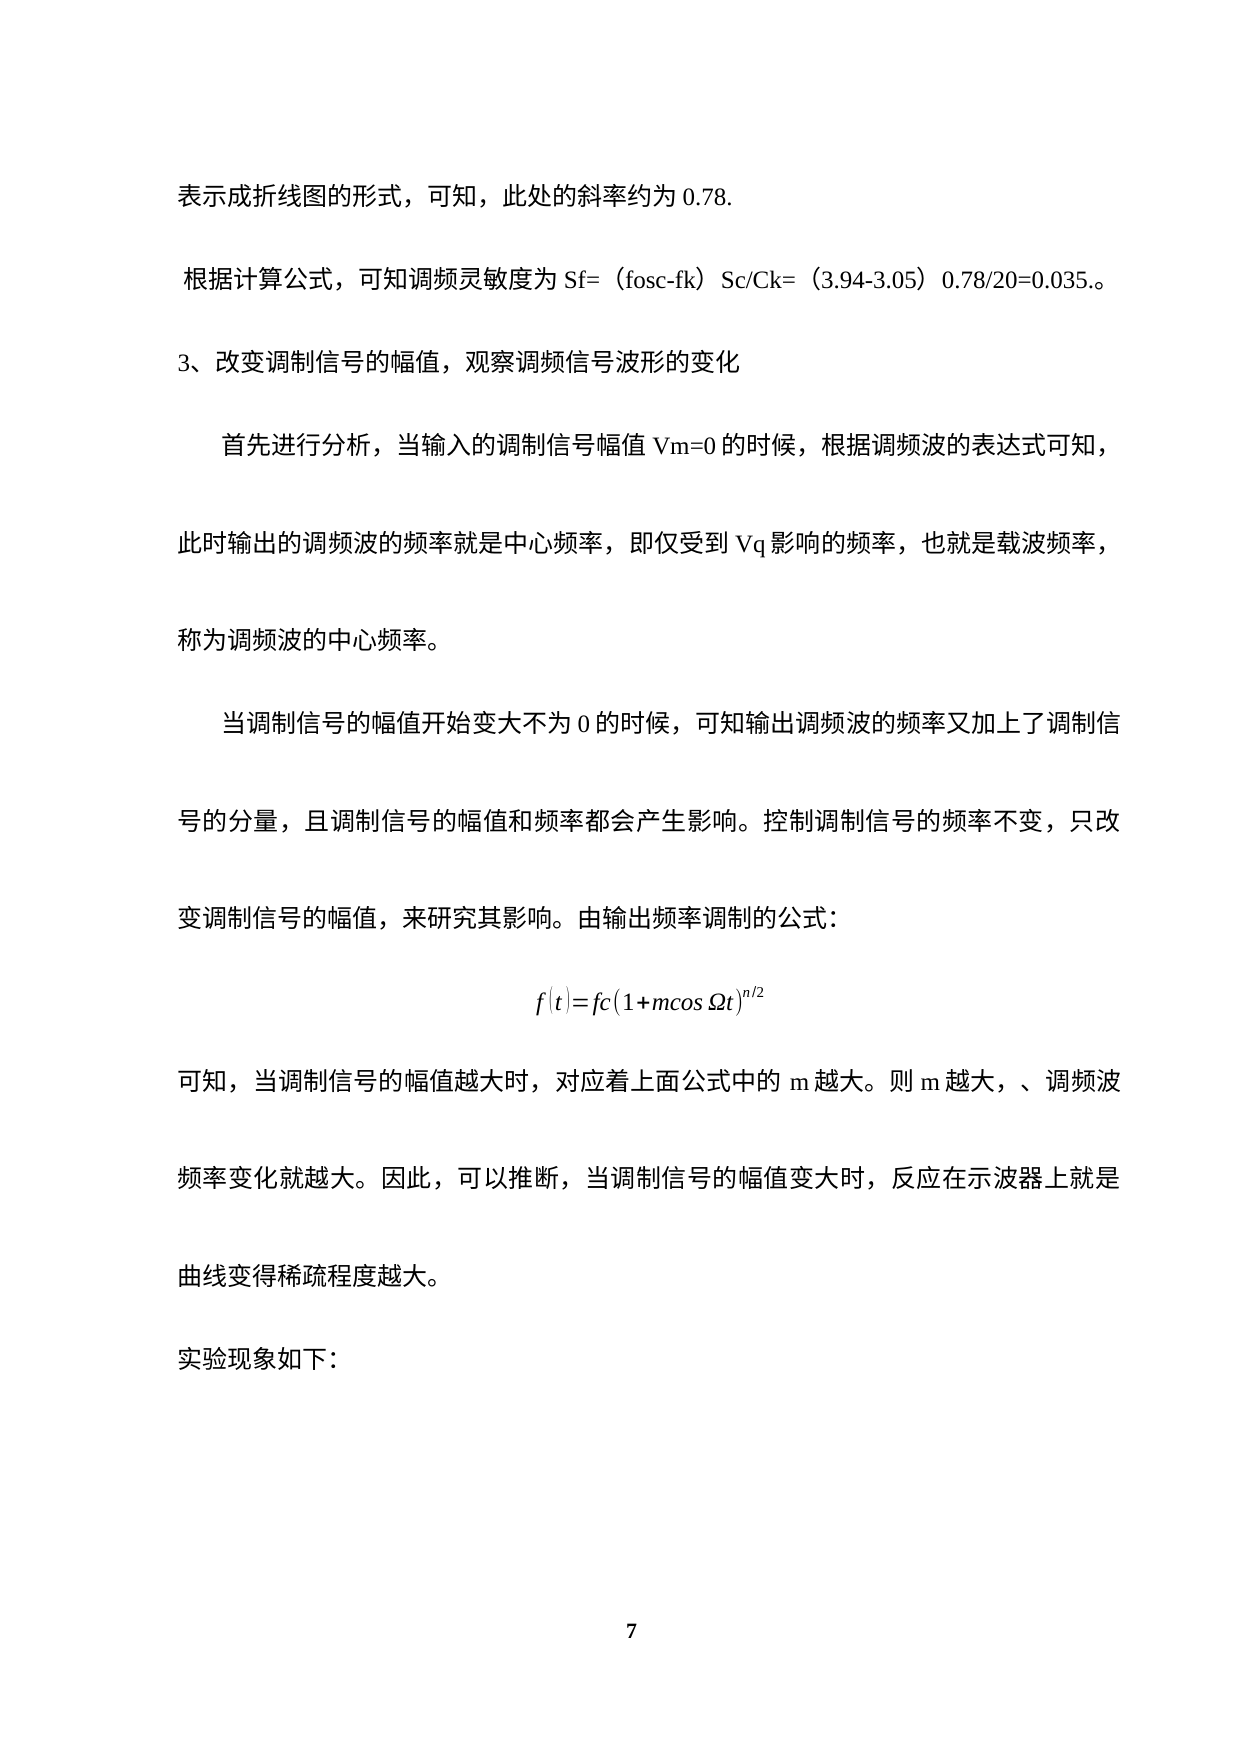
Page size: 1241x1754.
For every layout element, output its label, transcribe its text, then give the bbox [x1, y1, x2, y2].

text 首先进行分析，当输入的调制信号幅值Vm=0的时候，根据调频波的表达式可知，此时输出的调频波的频率就是中心频率，即仅受到Vq影响的频率，也就是载波频率，称为调频波的中心频率。 [177, 411, 1122, 671]
text 根据计算公式，可知调频灵敏度为Sf=（fosc-fk）Sc/Ck=（3.94-3.05）0.78/20=0.035.。 [177, 245, 1122, 310]
text 3、改变调制信号的幅值，观察调频信号波形的变化 [177, 328, 1122, 393]
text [177, 162, 1122, 227]
text 当调制信号的幅值开始变大不为0的时候，可知输出调频波的频率又加上了调制信号的分量，且调制信号的幅值和频率都会产生影响。控制调制信号的频率不变，只改变调制信号的幅值，来研究其影响。由输出频率调制的公式： [177, 689, 1122, 949]
text 可知，当调制信号的幅值越大时，对应着上面公式中的m越大。则m越大，、调频波频率变化就越大。因此，可以推断，当调制信号的幅值变大时，反应在示波器上就是曲线变得稀疏程度越大。 [177, 1047, 1122, 1307]
text 实验现象如下： [177, 1325, 1122, 1390]
